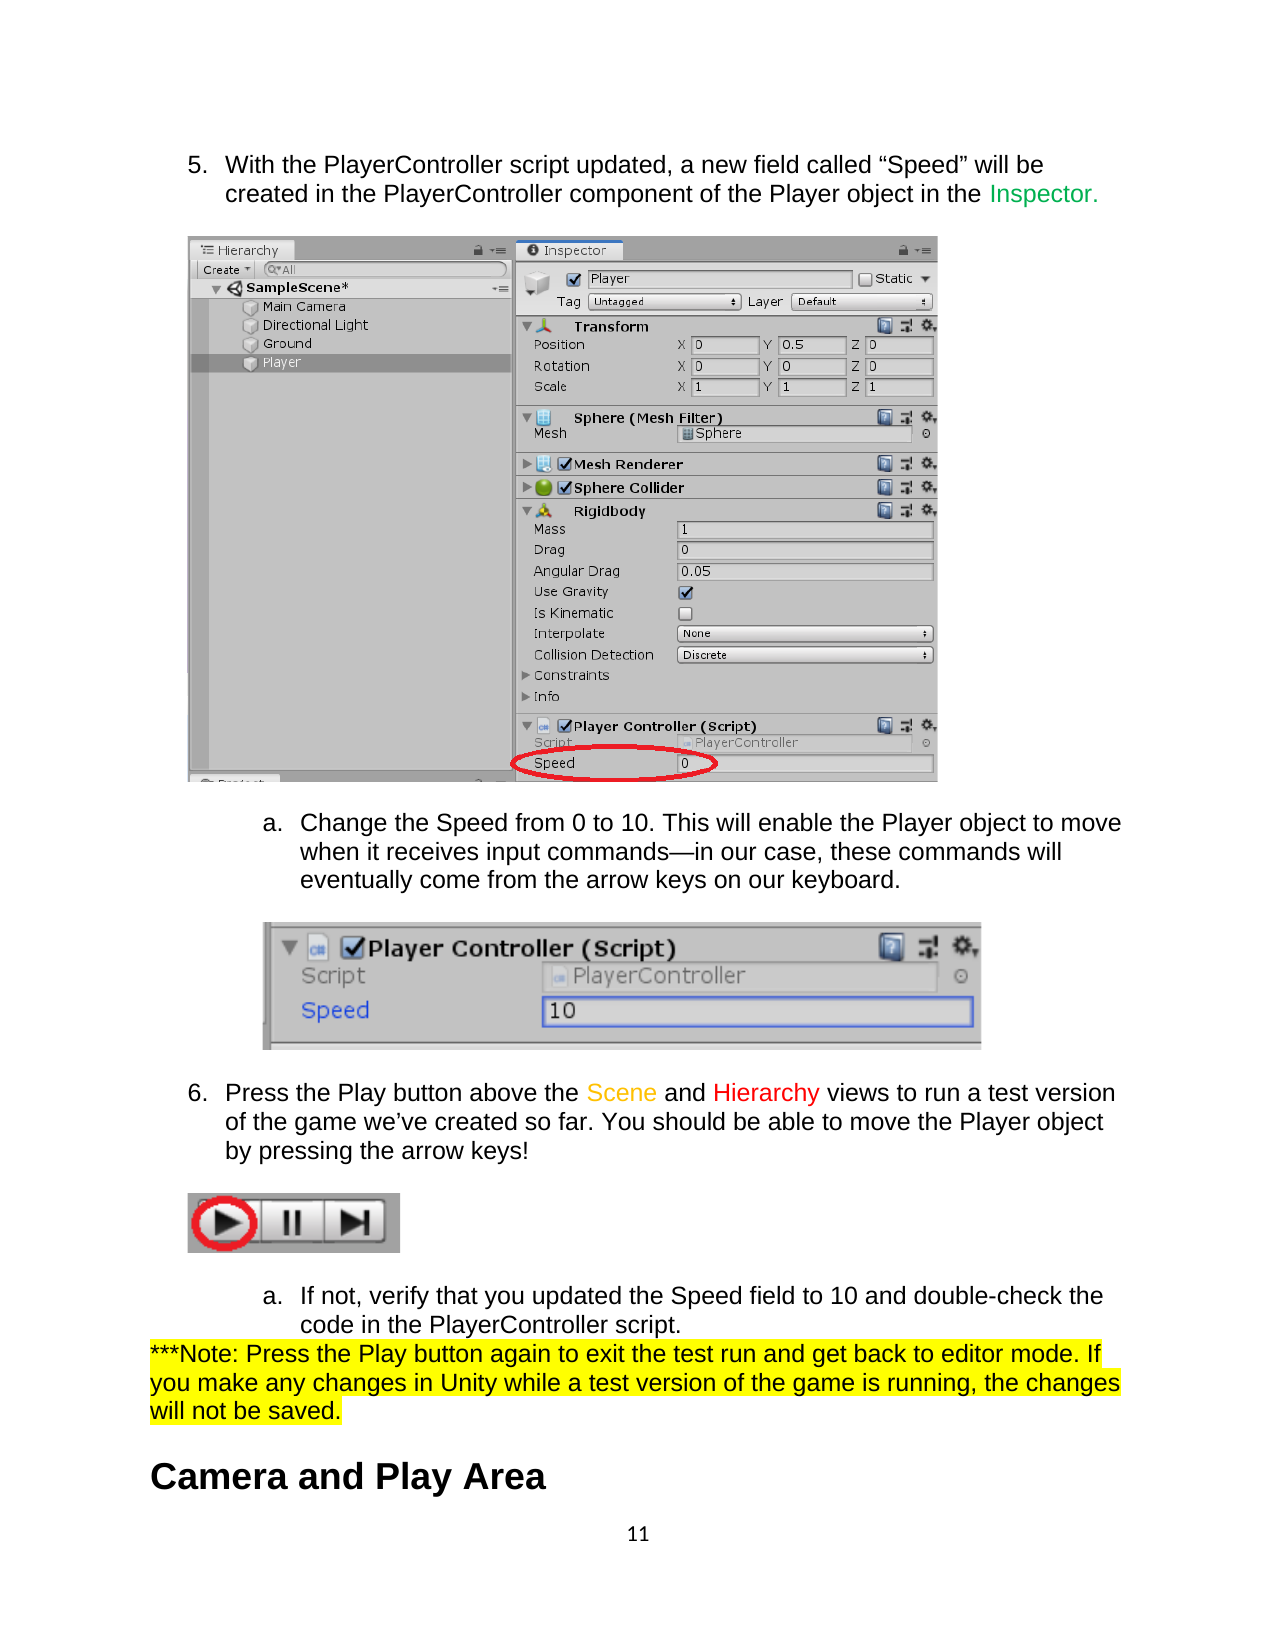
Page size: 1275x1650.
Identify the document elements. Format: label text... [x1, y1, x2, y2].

picture [187, 1193, 400, 1253]
list Press the Play button above the Scene and Hierarchy views to run a test version of the game we’ve created so far. You should be able to move the Player object by pressing the arrow keys! [187, 1078, 1125, 1164]
text ***Note: Press the Play button again to exit the test run and get back to editor mode. If you make any changes in Unity while a test version of the game is running, the changes will not be saved. [342, 1339, 1125, 1425]
picture [187, 236, 938, 782]
list If not, verify that you updated the Speed field to 10 and double-check the code in the PlayerController script. [262, 1281, 1125, 1339]
picture [262, 922, 982, 1050]
text Camera and Play Area [150, 1454, 1125, 1497]
list Change the Speed from 0 to 10. This will enable the Player object to move when it receives input commands—in our case, these commands will eventually come from the arrow keys on our keyboard. [262, 808, 1125, 894]
list With the PlayerController script updated, a new field called “Speed” will be created in the PlayerController component of the Player object in the Inspector. [187, 150, 1125, 207]
